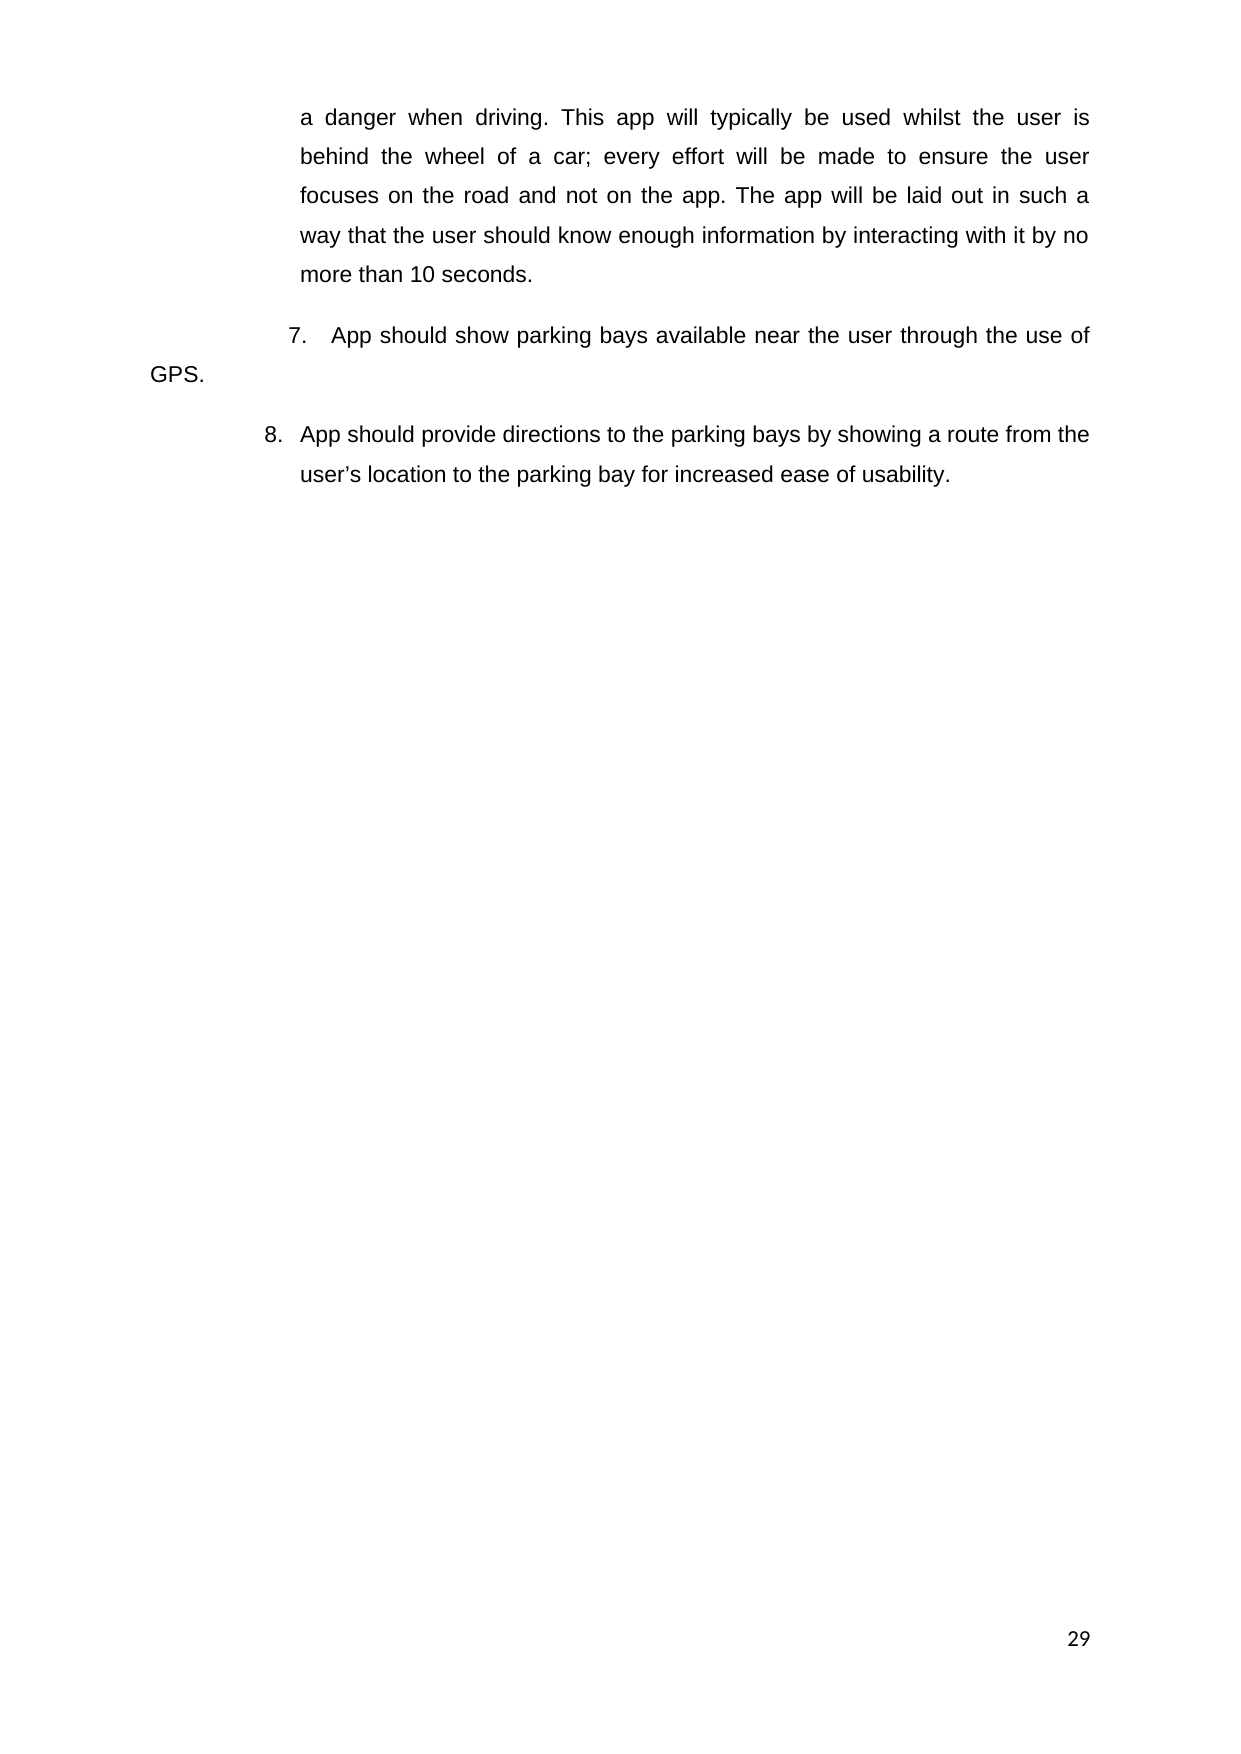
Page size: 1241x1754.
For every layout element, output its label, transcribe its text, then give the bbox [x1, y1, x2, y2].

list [300, 103, 1090, 288]
text 7. App should show parking bays available near the user through the use of GPS. [150, 322, 1090, 387]
text 8. App should provide directions to the parking bays by showing a route from the user’s location to the parking bay for increased ease of usability. [264, 421, 1090, 487]
